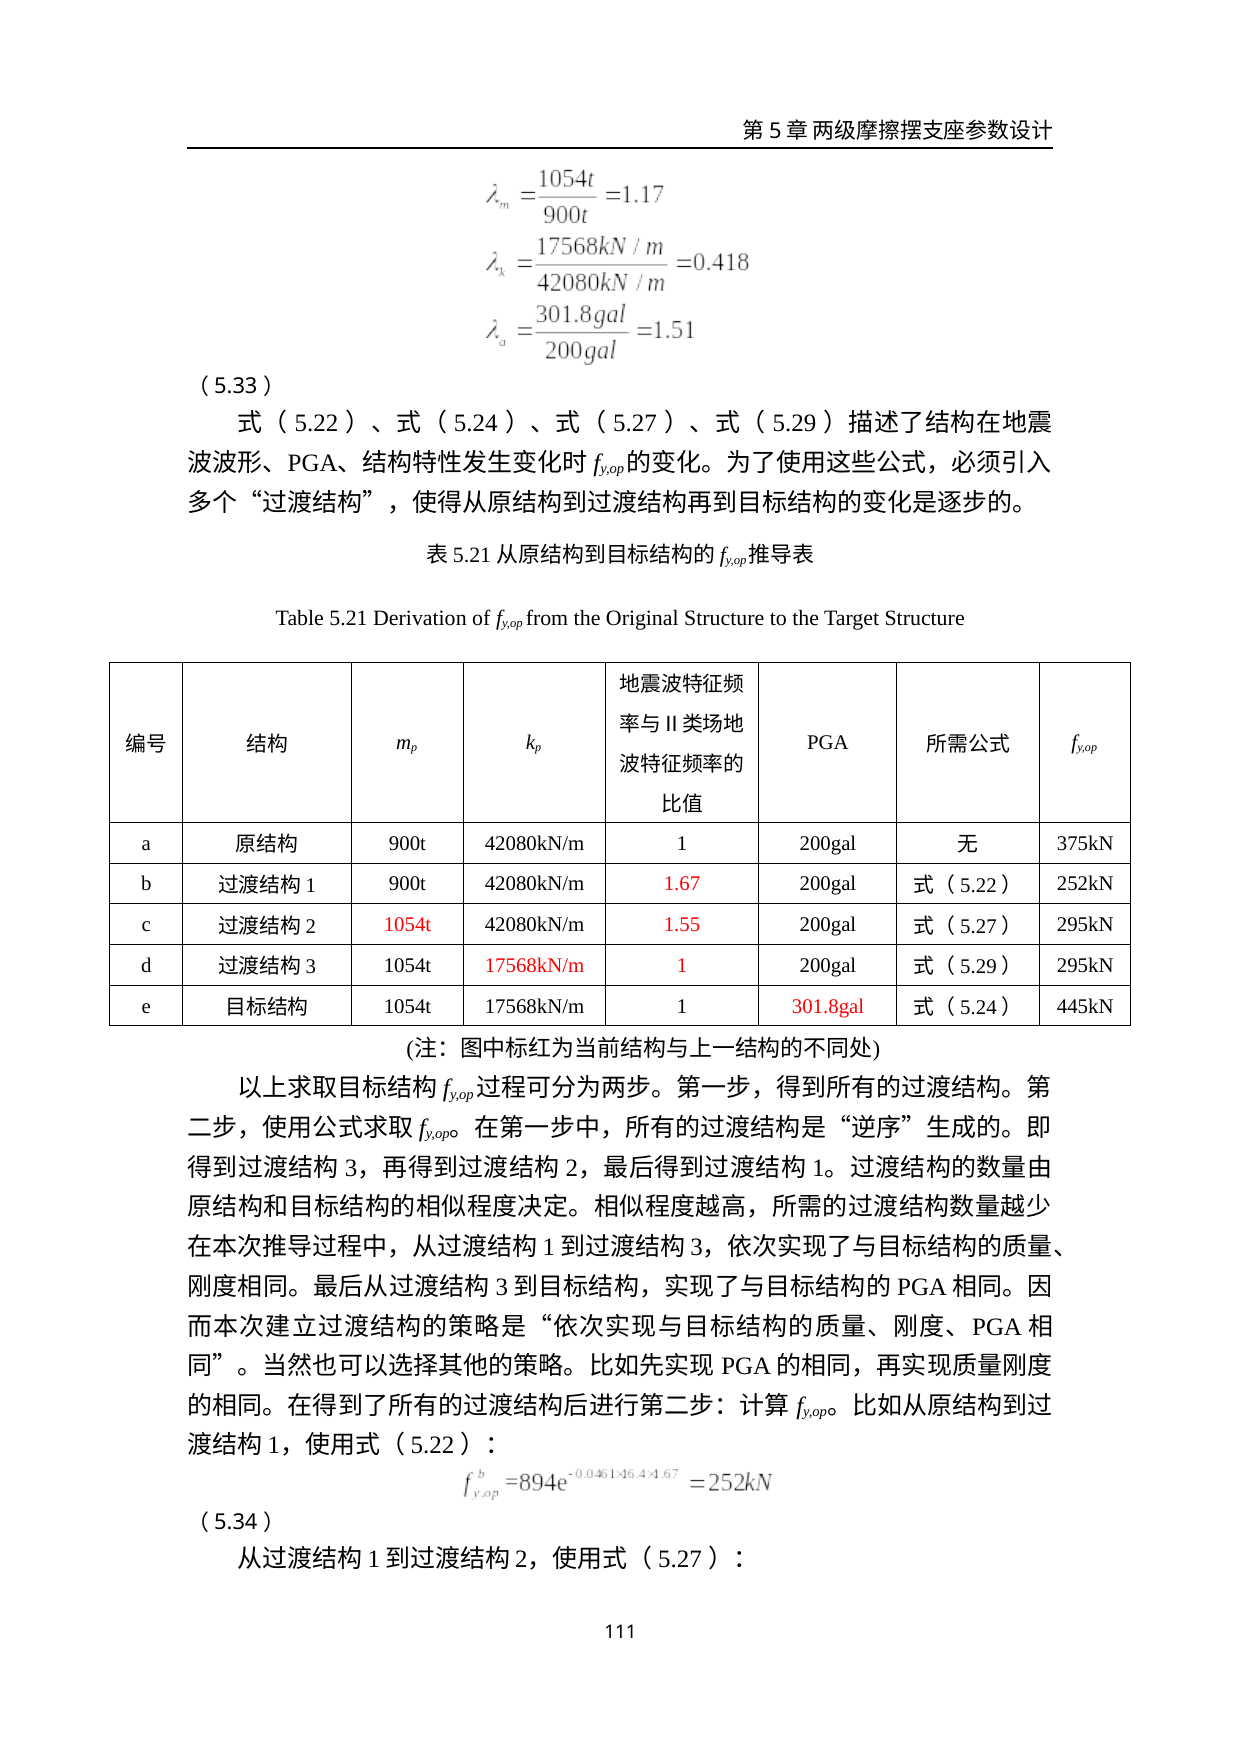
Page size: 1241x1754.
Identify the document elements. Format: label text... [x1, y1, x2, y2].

table_cell 原结构 [183, 823, 351, 862]
table_cell 17568kN/m [464, 945, 605, 985]
table_cell d [110, 945, 182, 985]
text (注：图中标红为当前结构与上一结构的不同处) [187, 1026, 1053, 1066]
table_cell 1.67 [606, 864, 758, 903]
table_cell 目标结构 [183, 986, 351, 1025]
table_cell 1054t [352, 904, 463, 944]
table_cell 900t [352, 823, 463, 862]
table_cell 过渡结构3 [183, 945, 351, 985]
table_cell 17568kN/m [464, 986, 605, 1025]
table_header mp [352, 663, 463, 822]
table_cell 1054t [352, 986, 463, 1025]
text （ .33 ） [187, 369, 1053, 401]
table_cell 1 [606, 823, 758, 862]
table_cell 42080kN/m [464, 864, 605, 903]
table_cell 200gal [759, 945, 896, 985]
table_cell 252kN [1040, 864, 1130, 903]
table_cell 900t [352, 864, 463, 903]
table_cell 301.8gal [759, 986, 896, 1025]
table_cell 42080kN/m [464, 823, 605, 862]
table_header 地震波特征频率与Ⅱ类场地波特征频率的比值 [606, 663, 758, 822]
table_header 编号 [110, 663, 182, 822]
table_cell c [110, 904, 182, 944]
table_cell 200gal [759, 823, 896, 862]
table_cell b [110, 864, 182, 903]
table_header 结构 [183, 663, 351, 822]
table_cell 295kN [1040, 945, 1130, 985]
table_cell 过渡结构1 [183, 864, 351, 903]
table_cell 1.55 [606, 904, 758, 944]
table_cell 式（ 5.22 ） [897, 864, 1039, 903]
table_cell 375kN [1040, 823, 1130, 862]
table_cell e [110, 986, 182, 1025]
table_header PGA [759, 663, 896, 822]
text Table . Derivation of fy,op from the Original Structure to the Target Structure [187, 597, 1053, 637]
table_cell 1 [606, 945, 758, 985]
table_cell 295kN [1040, 904, 1130, 944]
table_cell 无 [897, 823, 1039, 862]
table_header 所需公式 [897, 663, 1039, 822]
table_cell 1054t [352, 945, 463, 985]
table_header fy,op [1040, 663, 1130, 822]
table_cell 42080kN/m [464, 904, 605, 944]
table_cell 445kN [1040, 986, 1130, 1025]
table_cell 过渡结构2 [183, 904, 351, 944]
table_cell 200gal [759, 904, 896, 944]
table_cell a [110, 823, 182, 862]
table_cell 1 [606, 986, 758, 1025]
table_header kp [464, 663, 605, 822]
text （ .34 ） [187, 1505, 1053, 1537]
table_cell 200gal [759, 864, 896, 903]
